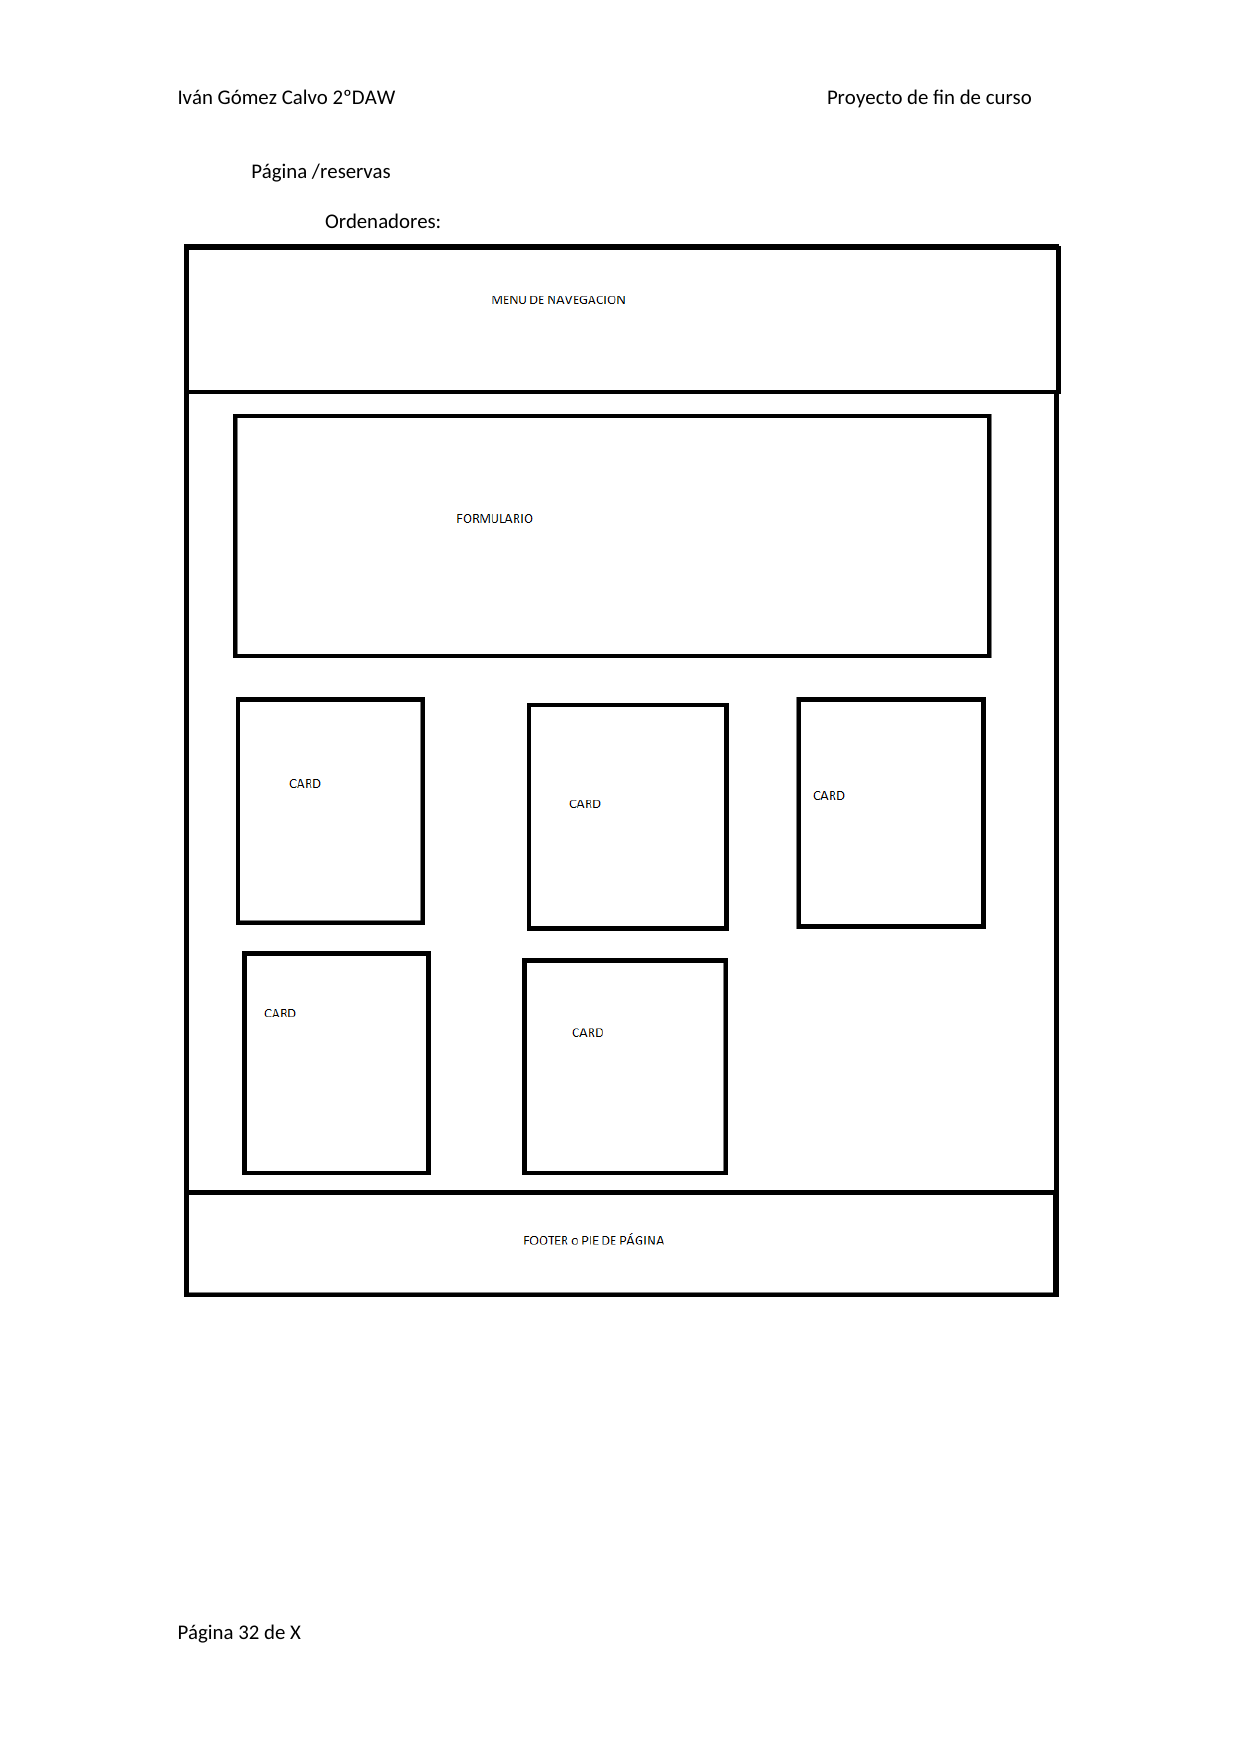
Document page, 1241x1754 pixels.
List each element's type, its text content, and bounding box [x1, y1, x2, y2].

text Página /reservas [177, 158, 1063, 183]
text Ordenadores: [177, 208, 1063, 237]
picture [177, 237, 1063, 1317]
